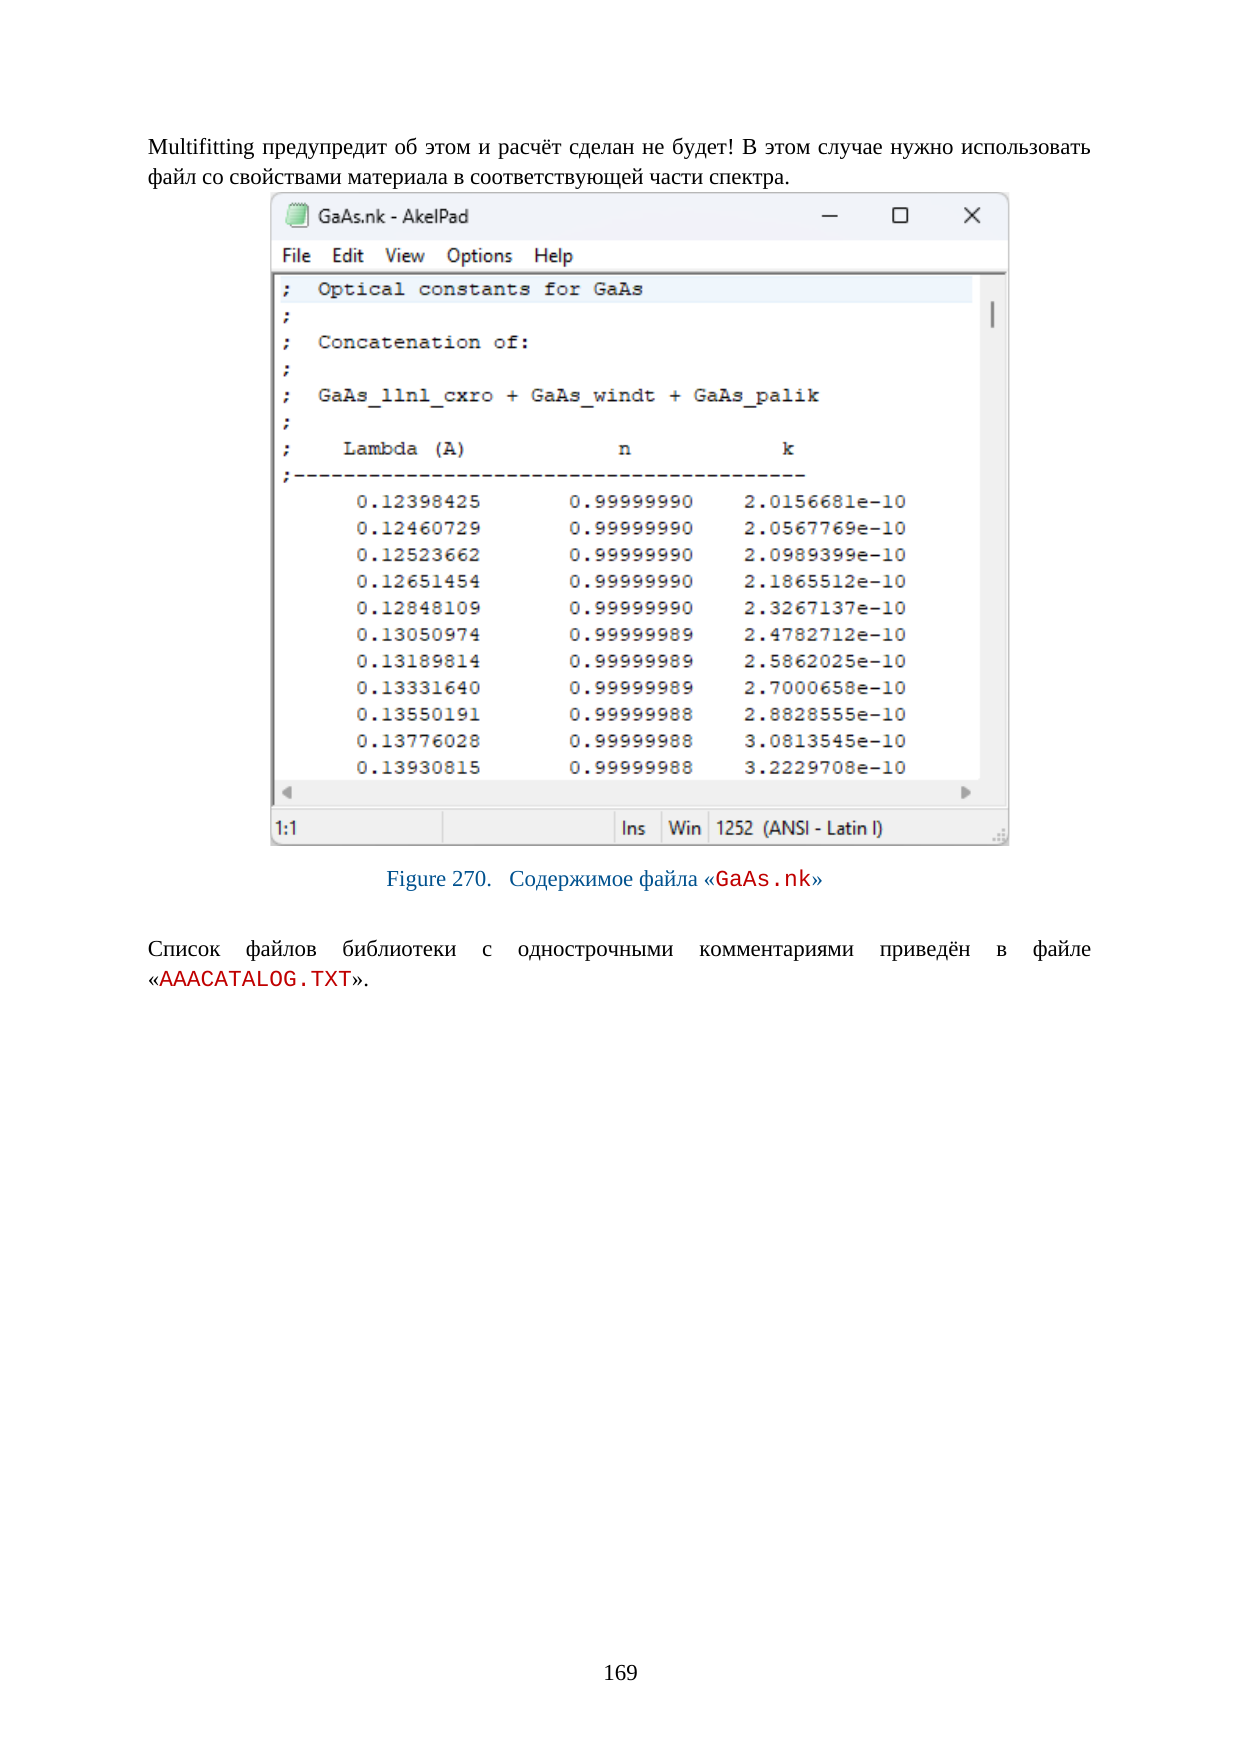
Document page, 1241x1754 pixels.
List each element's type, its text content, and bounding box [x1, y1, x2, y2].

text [148, 133, 1093, 189]
picture [270, 192, 1010, 846]
text Список файлов библиотеки с однострочными комментариями приведён в файле «AAACATALOG.TXT». [148, 935, 1093, 993]
